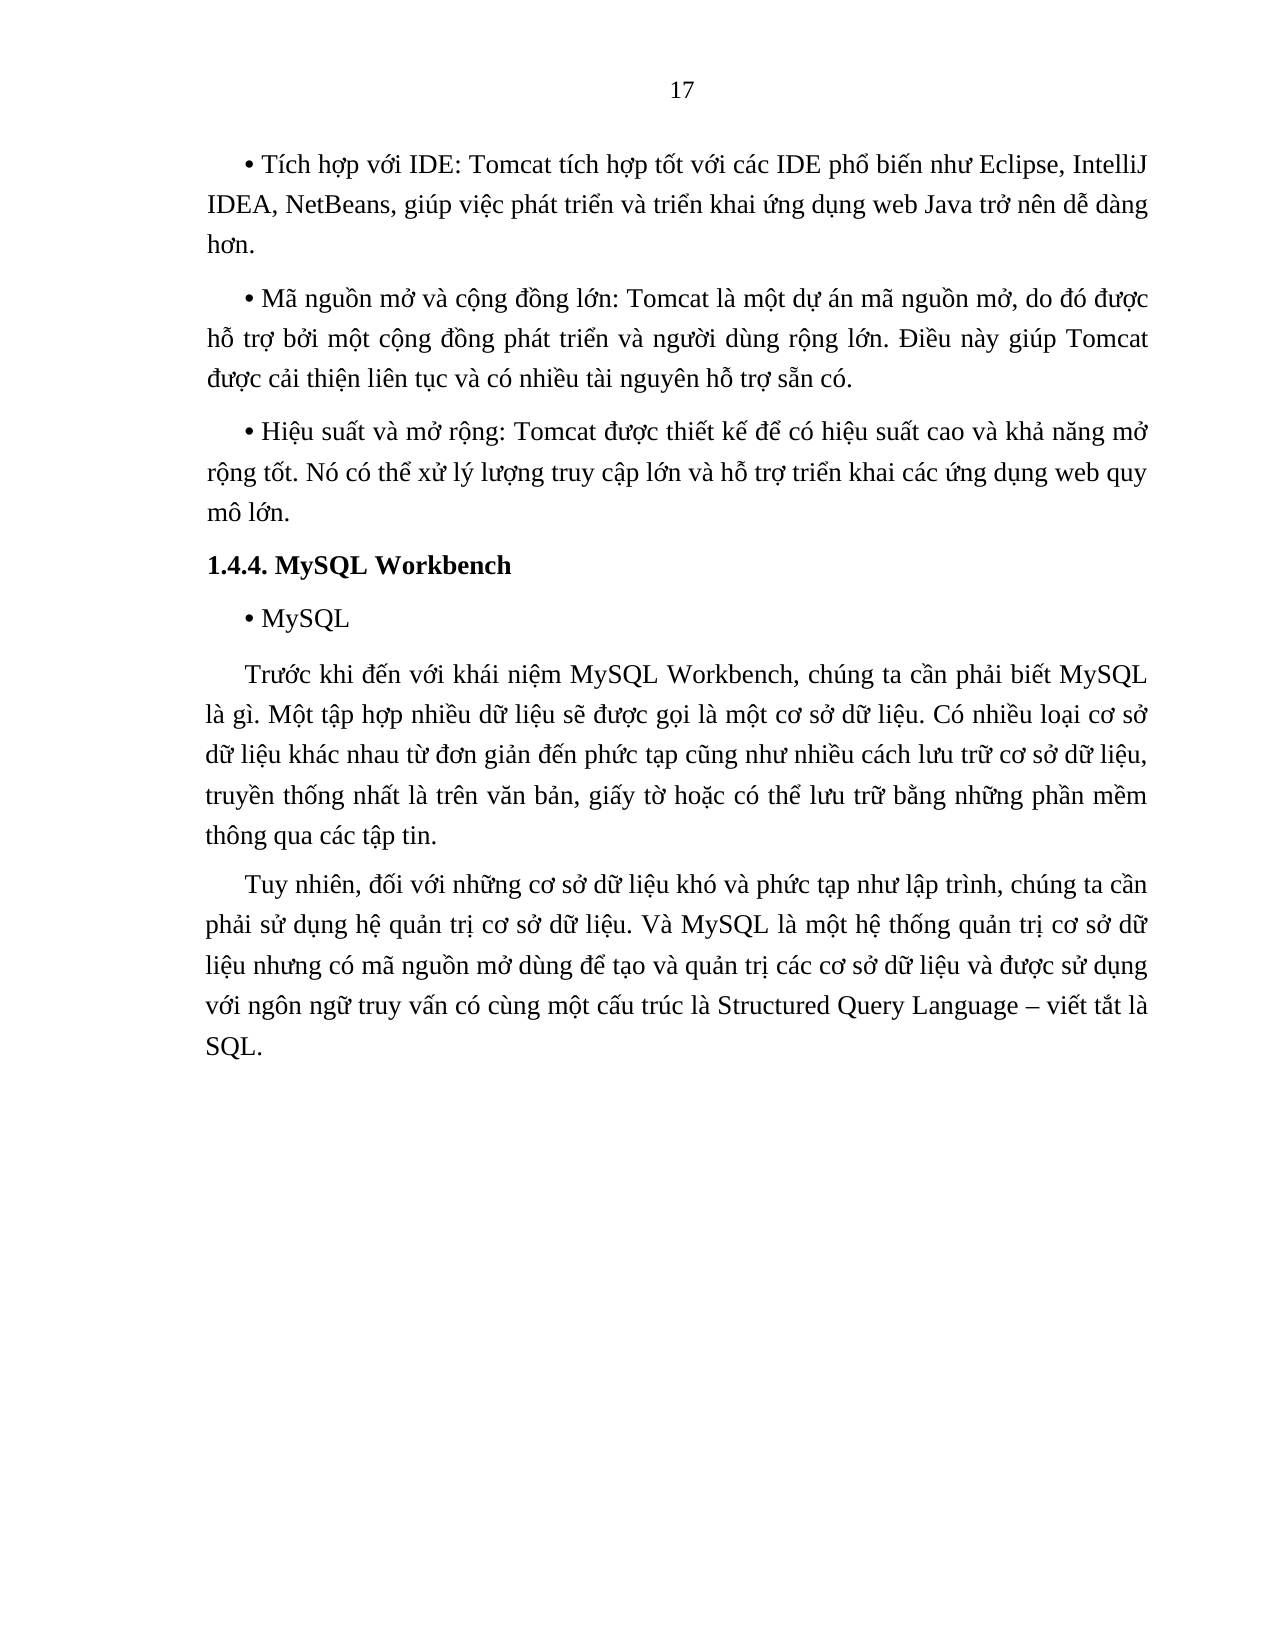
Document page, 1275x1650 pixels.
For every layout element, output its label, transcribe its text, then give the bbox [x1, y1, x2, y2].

list Tích hợp với IDE: Tomcat tích hợp tốt với các IDE phổ biến như Eclipse, IntelliJ IDEA, NetBeans, giúp việc phát triển và triển khai ứng dụng web Java trở nên dễ dàng hơn. [207, 148, 1149, 260]
text Trước khi đến với khái niệm MySQL Workbench, chúng ta cần phải biết MySQL là gì. Một tập hợp nhiều dữ liệu sẽ được gọi là một cơ sở dữ liệu. Có nhiều loại cơ sở dữ liệu khác nhau từ đơn giản đến phức tạp cũng như nhiều cách lưu trữ cơ sở dữ liệu, truyền thống nhất là trên văn bản, giấy tờ hoặc có thể lưu trữ bằng những phần mềm thông qua các tập tin. [205, 658, 1149, 851]
list MySQL [244, 602, 1149, 633]
list Mã nguồn mở và cộng đồng lớn: Tomcat là một dự án mã nguồn mở, do đó được hỗ trợ bởi một cộng đồng phát triển và người dùng rộng lớn. Điều này giúp Tomcat được cải thiện liên tục và có nhiều tài nguyên hỗ trợ sẵn có. [207, 282, 1149, 394]
text Tuy nhiên, đối với những cơ sở dữ liệu khó và phức tạp như lập trình, chúng ta cần phải sử dụng hệ quản trị cơ sở dữ liệu. Và MySQL là một hệ thống quản trị cơ sở dữ liệu nhưng có mã nguồn mở dùng để tạo và quản trị các cơ sở dữ liệu và được sử dụng với ngôn ngữ truy vấn có cùng một cấu trúc là Structured Query Language – viết tắt là SQL. [205, 868, 1149, 1061]
list Hiệu suất và mở rộng: Tomcat được thiết kế để có hiệu suất cao và khả năng mở rộng tốt. Nó có thể xử lý lượng truy cập lớn và hỗ trợ triển khai các ứng dụng web quy mô lớn. [207, 415, 1149, 527]
subtitle MySQL Workbench [207, 549, 1157, 580]
